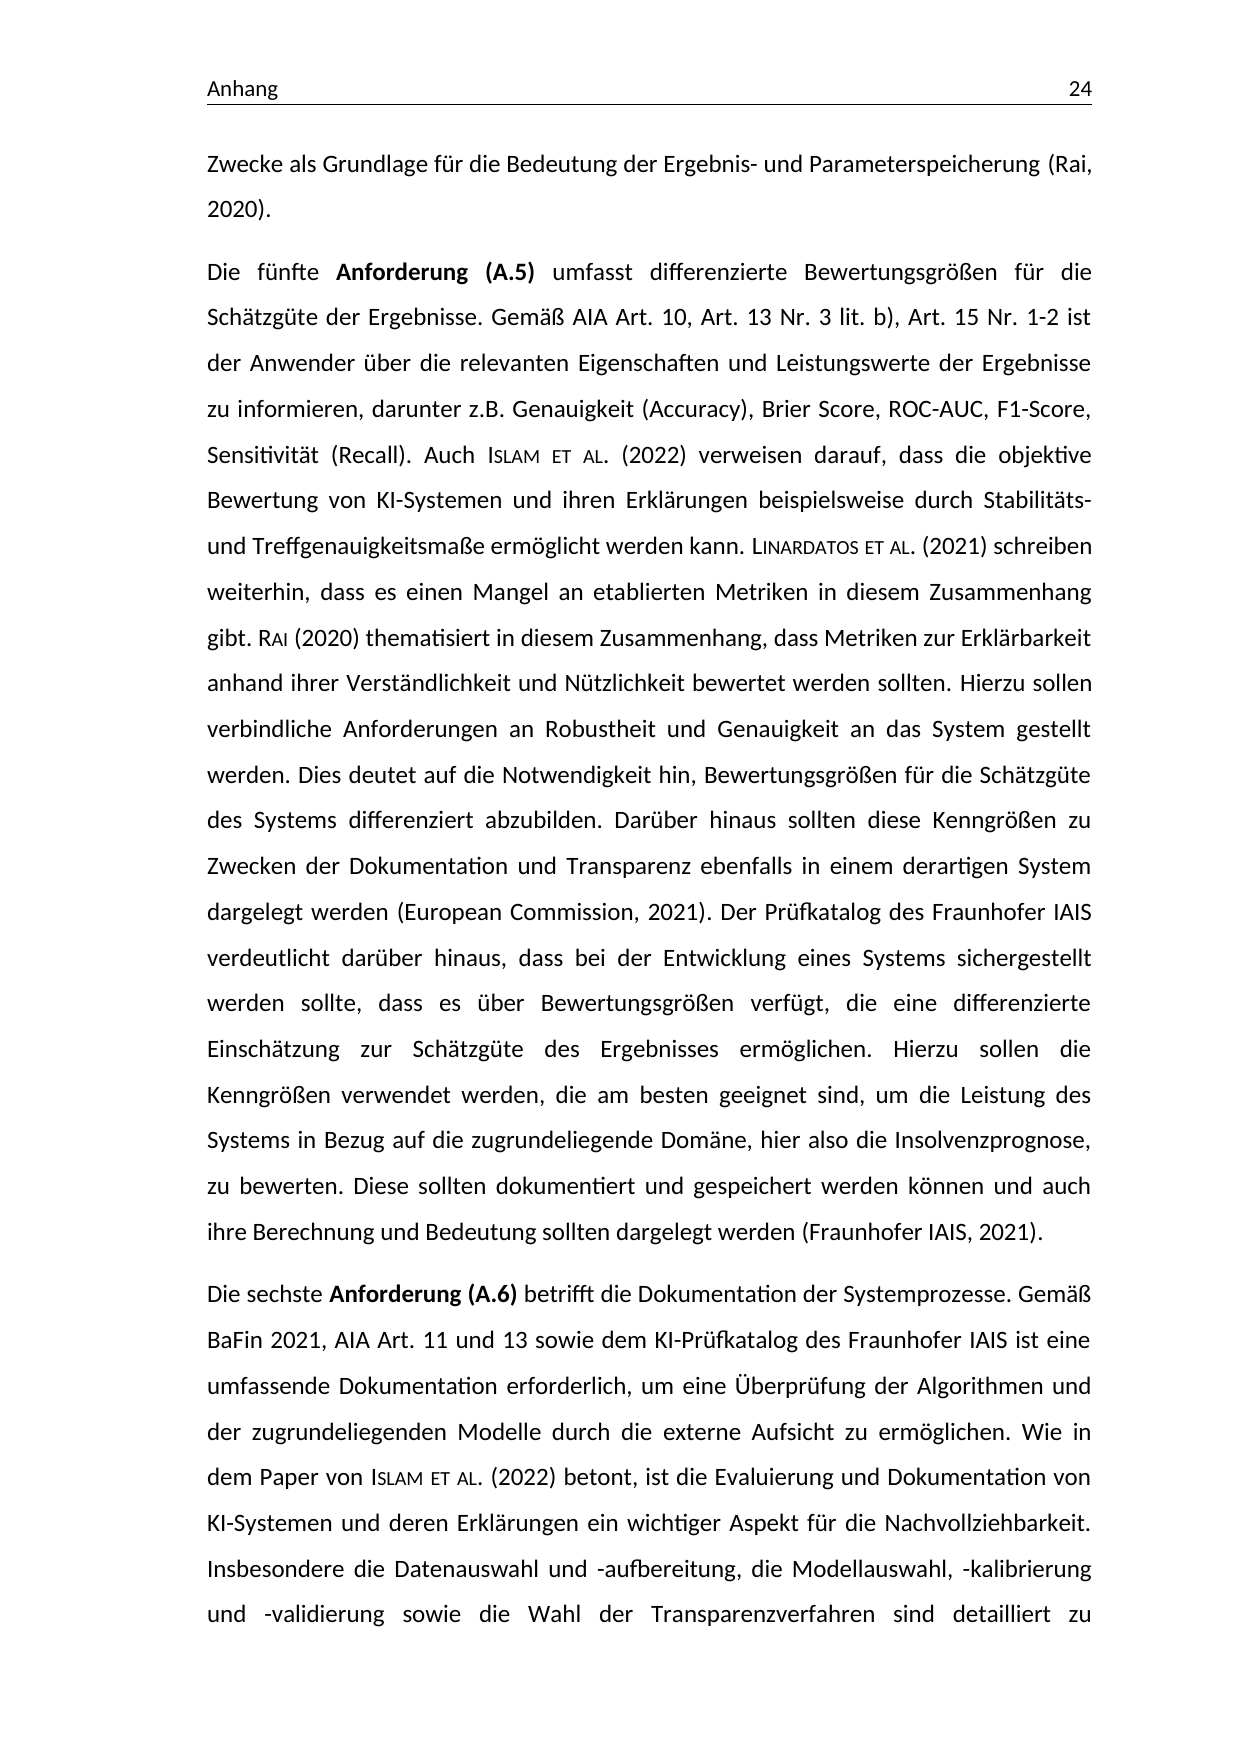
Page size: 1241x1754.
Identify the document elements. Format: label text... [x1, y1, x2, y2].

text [207, 148, 1092, 224]
text Die fünfte Anforderung (A.5) umfasst differenzierte Bewertungsgrößen für die Schätzgüte der Ergebnisse. Gemäß AIA Art. 10, Art. 13 Nr. 3 lit. b), Art. 15 Nr. 1-2 ist der Anwender über die relevanten Eigenschaften und Leistungswerte der Ergebnisse zu informieren, darunter z.B. Genauigkeit (Accuracy), Brier Score, ROC-AUC, F1-Score, Sensitivität (Recall). Auch Islam et al. verweisen darauf, dass die objektive Bewertung von KI-Systemen und ihren Erklärungen beispielsweise durch Stabilitäts- und Treffgenauigkeitsmaße ermöglicht werden kann. Linardatos et al. schreiben weiterhin, dass es einen Mangel an etablierten Metriken in diesem Zusammenhang gibt. Rai thematisiert in diesem Zusammenhang, dass Metriken zur Erklärbarkeit anhand ihrer Verständlichkeit und Nützlichkeit bewertet werden sollten. Hierzu sollen verbindliche Anforderungen an Robustheit und Genauigkeit an das System gestellt werden. Dies deutet auf die Notwendigkeit hin, Bewertungsgrößen für die Schätzgüte des Systems differenziert abzubilden. Darüber hinaus sollten diese Kenngrößen zu Zwecken der Dokumentation und Transparenz ebenfalls in einem derartigen System dargelegt werden . Der Prüfkatalog des Fraunhofer IAIS verdeutlicht darüber hinaus, dass bei der Entwicklung eines Systems sichergestellt werden sollte, dass es über Bewertungsgrößen verfügt, die eine differenzierte Einschätzung zur Schätzgüte des Ergebnisses ermöglichen. Hierzu sollen die Kenngrößen verwendet werden, die am besten geeignet sind, um die Leistung des Systems in Bezug auf die zugrundeliegende Domäne, hier also die Insolvenzprognose, zu bewerten. Diese sollten dokumentiert und gespeichert werden können und auch ihre Berechnung und Bedeutung sollten dargelegt werden . [207, 256, 1092, 1247]
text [207, 1278, 1092, 1629]
